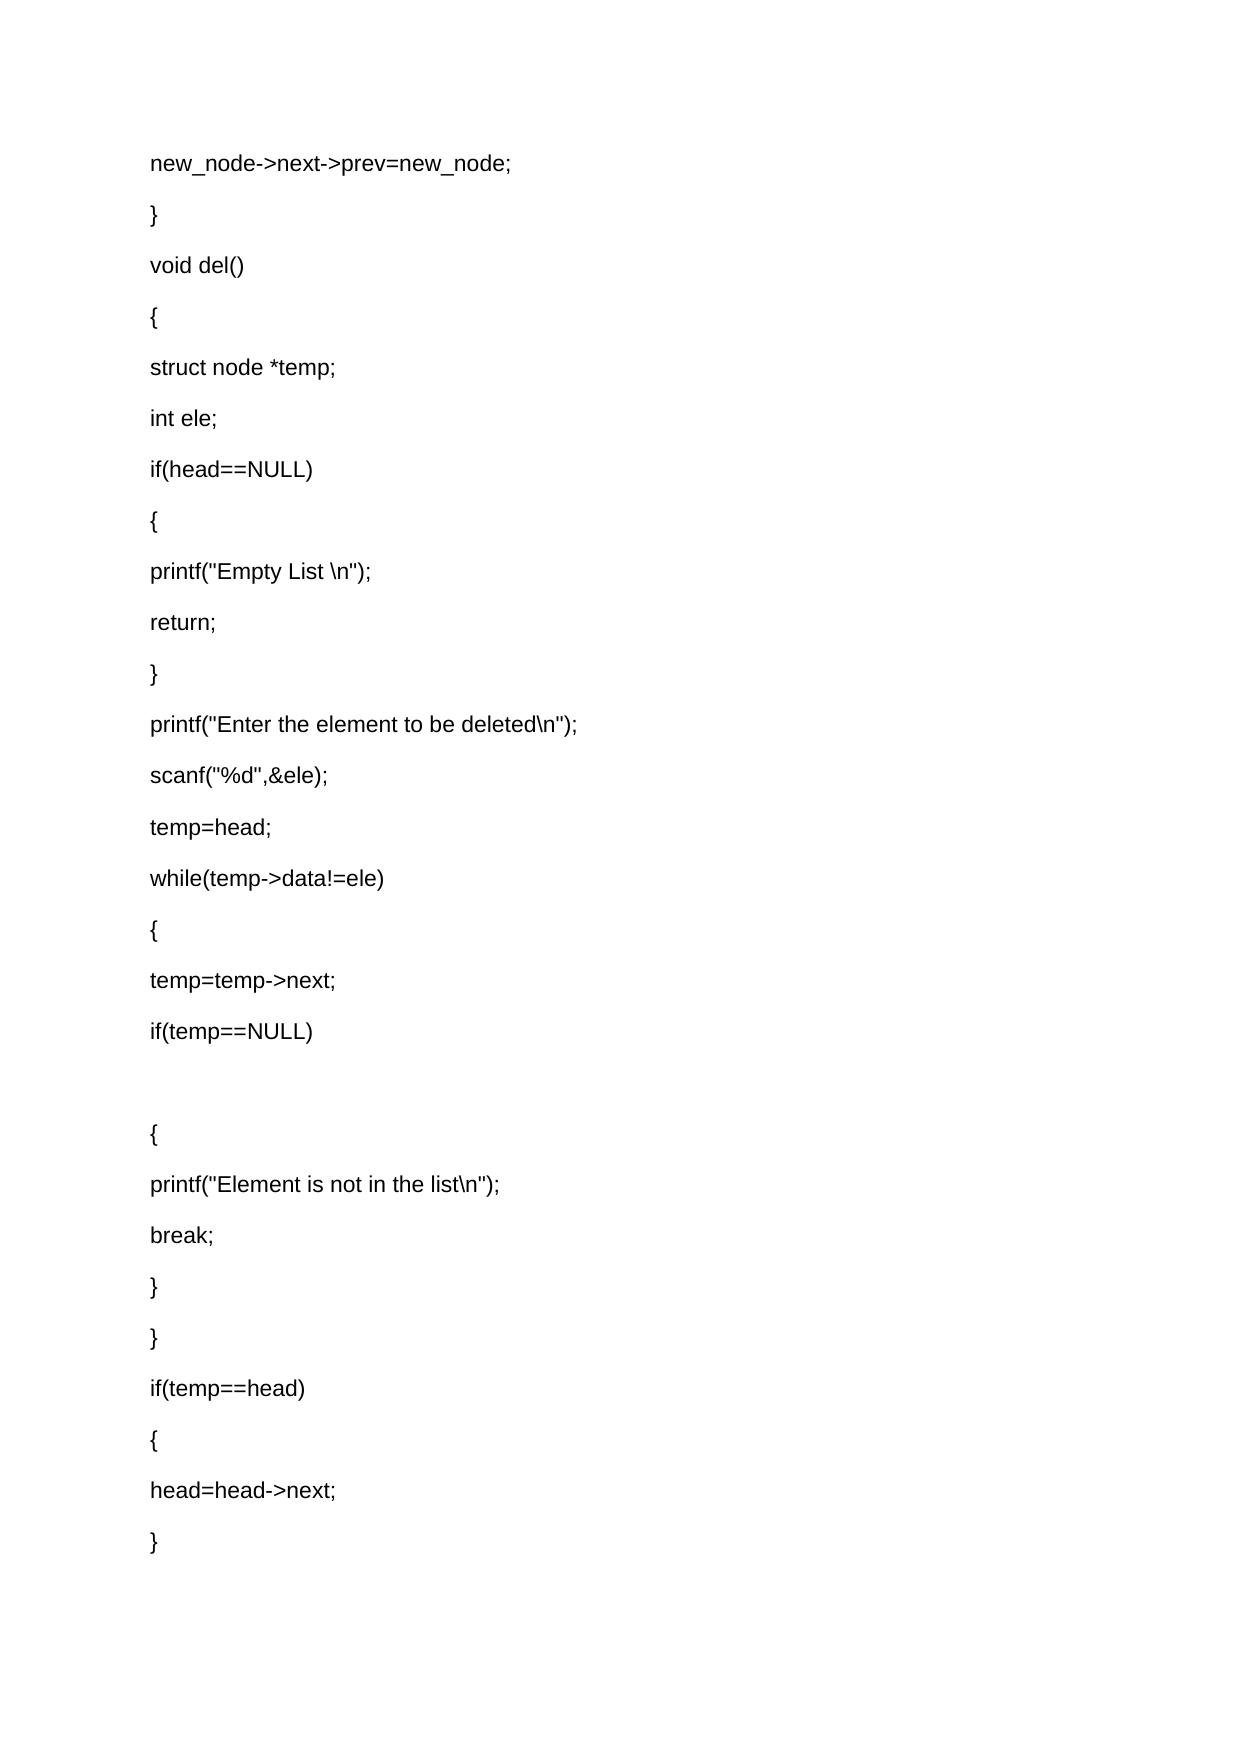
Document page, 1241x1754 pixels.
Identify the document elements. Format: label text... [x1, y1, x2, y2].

text printf("Enter the element to be deleted\n"); [150, 711, 1090, 738]
text } [150, 1273, 1090, 1299]
text printf("Empty List \n"); [150, 558, 1090, 585]
text { [150, 1426, 1090, 1452]
text if(temp==head) [150, 1375, 1090, 1401]
text int ele; [150, 405, 1090, 432]
text } [150, 201, 1090, 227]
text head=head->next; [150, 1477, 1090, 1503]
text } [150, 660, 1090, 687]
text if(temp==NULL) [150, 1018, 1090, 1044]
text } [150, 1324, 1090, 1350]
text { [150, 916, 1090, 942]
text void del() [150, 252, 1090, 278]
text { [150, 507, 1090, 534]
text temp=temp->next; [150, 967, 1090, 993]
text struct node *temp; [150, 354, 1090, 381]
text printf("Element is not in the list\n"); [150, 1171, 1090, 1197]
text new_node->next->prev=new_node; [150, 150, 1090, 176]
text break; [150, 1222, 1090, 1248]
text { [150, 1120, 1090, 1146]
text while(temp->data!=ele) [150, 864, 1090, 891]
text temp=head; [150, 813, 1090, 840]
text scanf("%d",&ele); [150, 762, 1090, 789]
text if(head==NULL) [150, 456, 1090, 483]
text return; [150, 609, 1090, 636]
text } [150, 1528, 1090, 1554]
text { [150, 303, 1090, 329]
